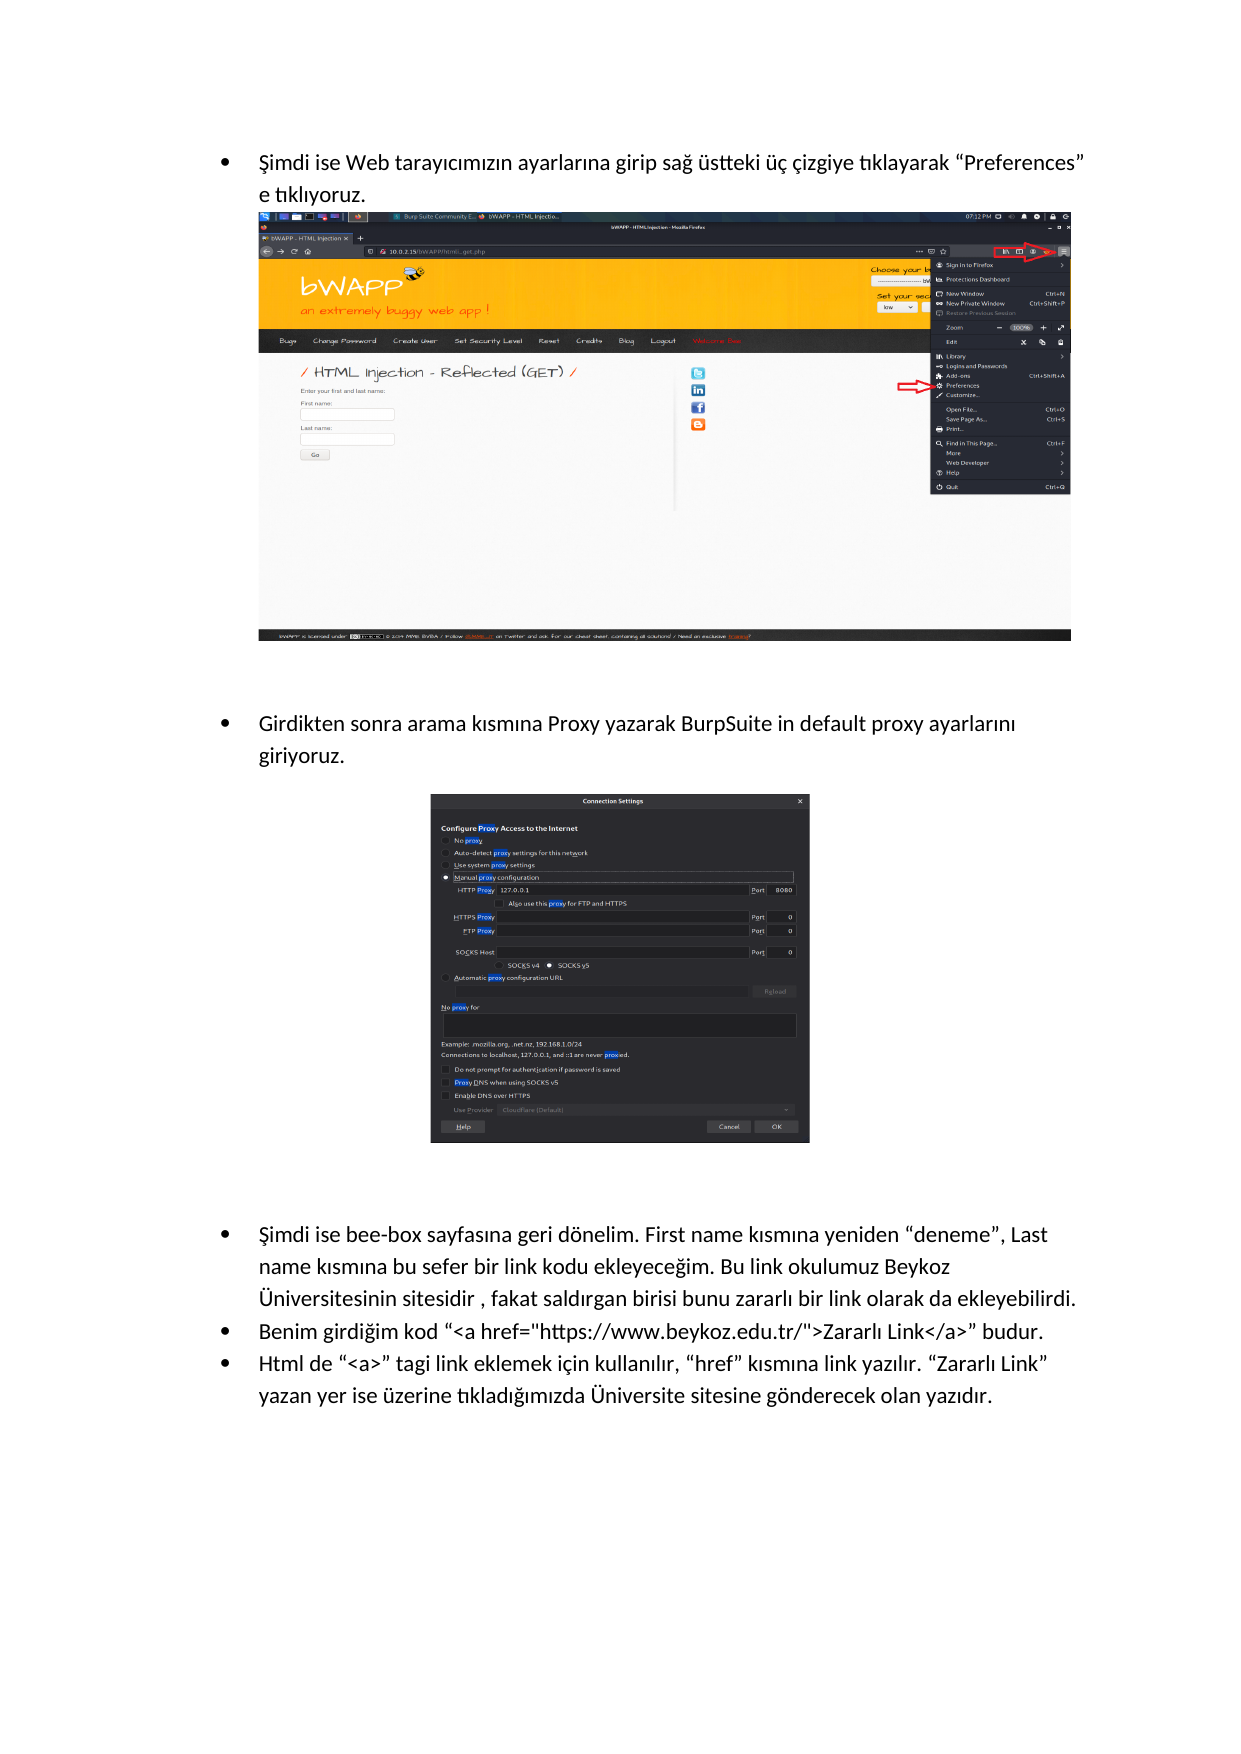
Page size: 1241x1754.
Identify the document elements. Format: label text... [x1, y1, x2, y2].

list Html de “<a>” tagi link eklemek için kullanılır, “href” kısmına link yazılır. “Zararlı Link” yazan yer ise üzerine tıkladığımızda Üniversite sitesine gönderecek olan yazıdır. [221, 1349, 1093, 1409]
list Girdikten sonra arama kısmına Proxy yazarak BurpSuite in default proxy ayarlarını giriyoruz. [221, 709, 1093, 769]
list Benim girdiğim kod “<a href="https://www.beykoz.edu.tr/">Zararlı Link</a>” budur. [221, 1317, 1093, 1345]
picture [258, 212, 1071, 641]
list Şimdi ise bee-box sayfasına geri dönelim. First name kısmına yeniden “deneme”, Last name kısmına bu sefer bir link kodu ekleyeceğim. Bu link okulumuz Beykoz Üniversitesinin sitesidir , fakat saldırgan birisi bunu zararlı bir link olarak da ekleyebilirdi. [221, 1220, 1093, 1313]
picture [430, 794, 810, 1143]
